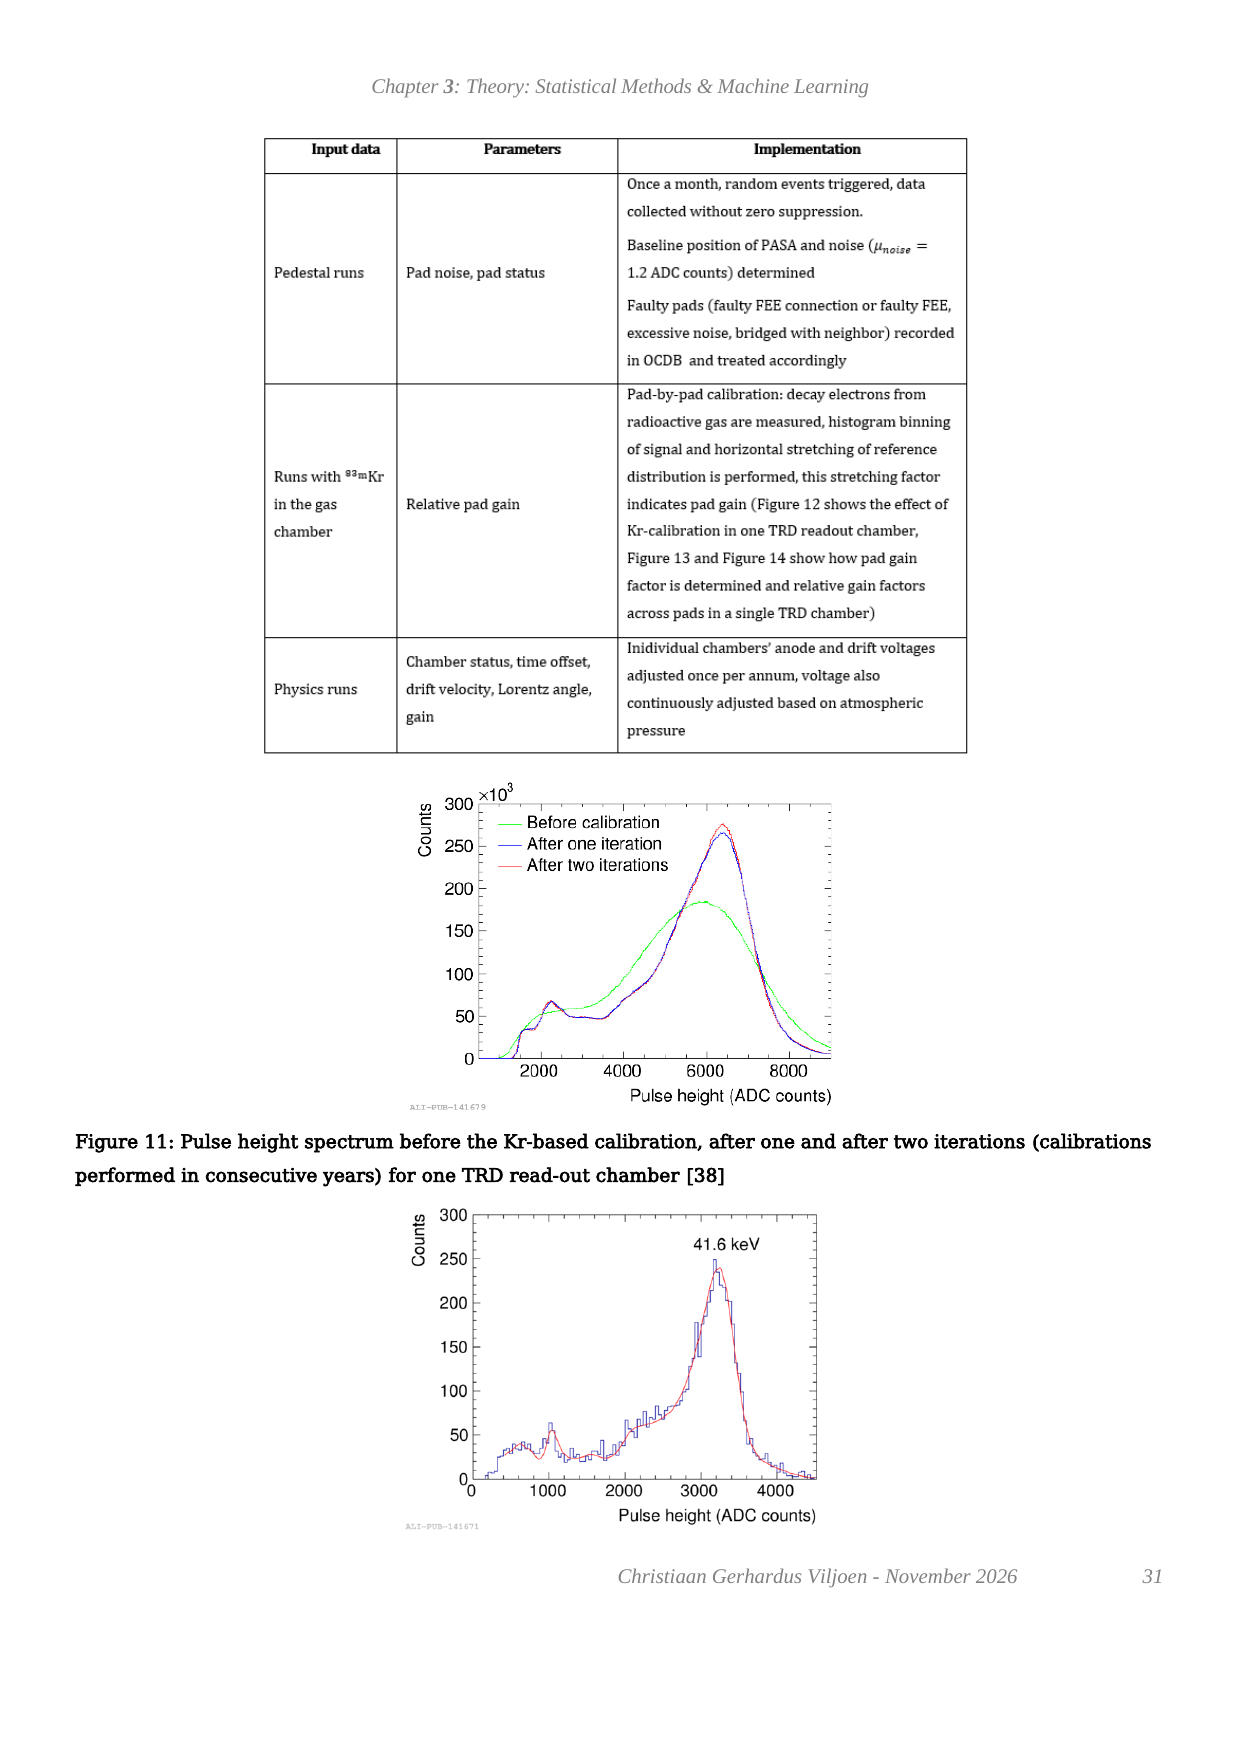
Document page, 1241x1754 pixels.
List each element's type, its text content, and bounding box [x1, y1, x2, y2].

text Figure 11: Pulse height spectrum before the Kr-based calibration, after one and after two iterations (calibrations performed in consecutive years) for one TRD read-out chamber [75, 1129, 1165, 1186]
picture [259, 135, 981, 764]
picture [403, 1205, 838, 1531]
picture [409, 782, 832, 1110]
